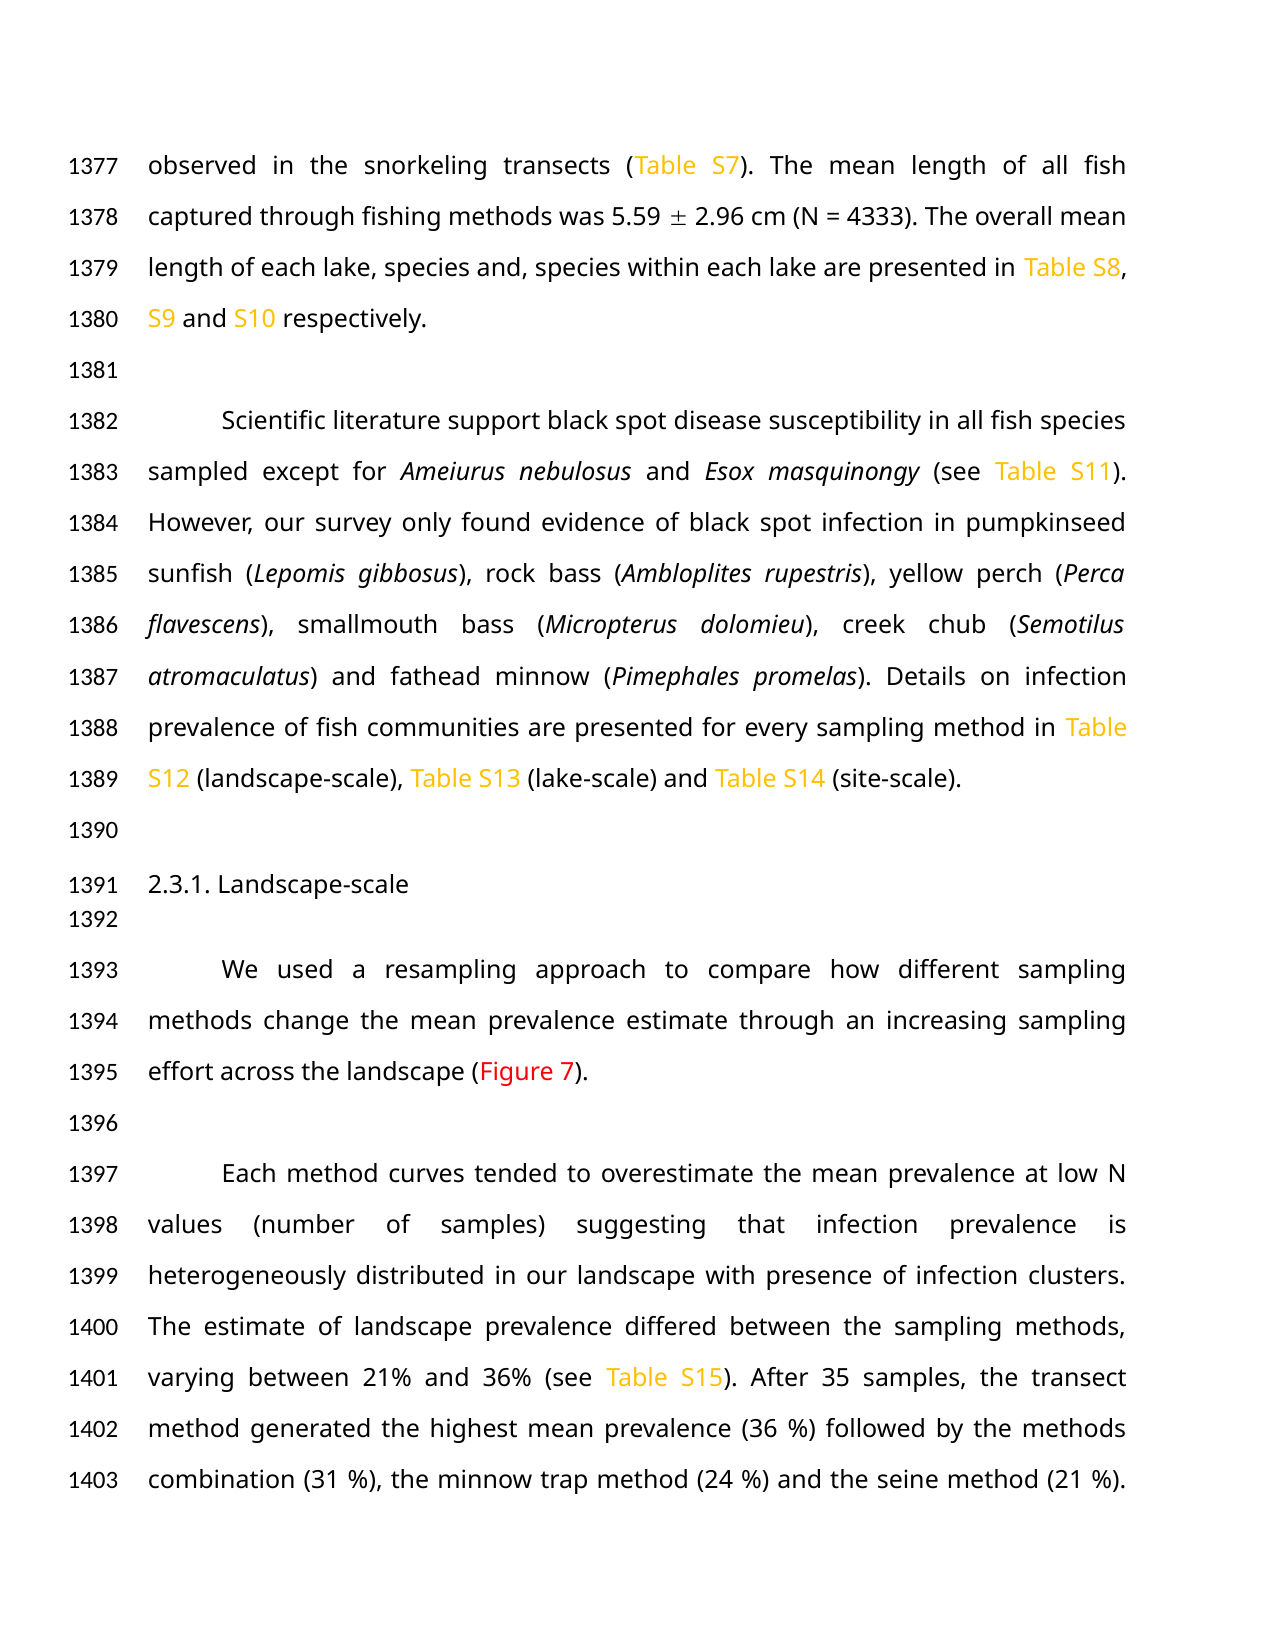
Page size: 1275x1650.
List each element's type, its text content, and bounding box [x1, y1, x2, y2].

text Scientific literature support black spot disease susceptibility in all fish species sampled except for Ameiurus nebulosus and Esox masquinongy (see Table S11). However, our survey only found evidence of black spot infection in pumpkinseed sunfish (Lepomis gibbosus), rock bass (Ambloplites rupestris), yellow perch (Perca flavescens), smallmouth bass (Micropterus dolomieu), creek chub (Semotilus atromaculatus) and fathead minnow (Pimephales promelas). Details on infection prevalence of fish communities are presented for every sampling method in Table S12 (landscape-scale), Table S13 (lake-scale) and Table S14 (site-scale). [148, 403, 1127, 794]
subtitle 2.3.1. Landscape-scale [148, 866, 1127, 901]
text We used a resampling approach to compare how different sampling methods change the mean prevalence estimate through an increasing sampling effort across the landscape (Figure 7). [148, 952, 1127, 1088]
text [148, 148, 1127, 335]
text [148, 1156, 1127, 1496]
